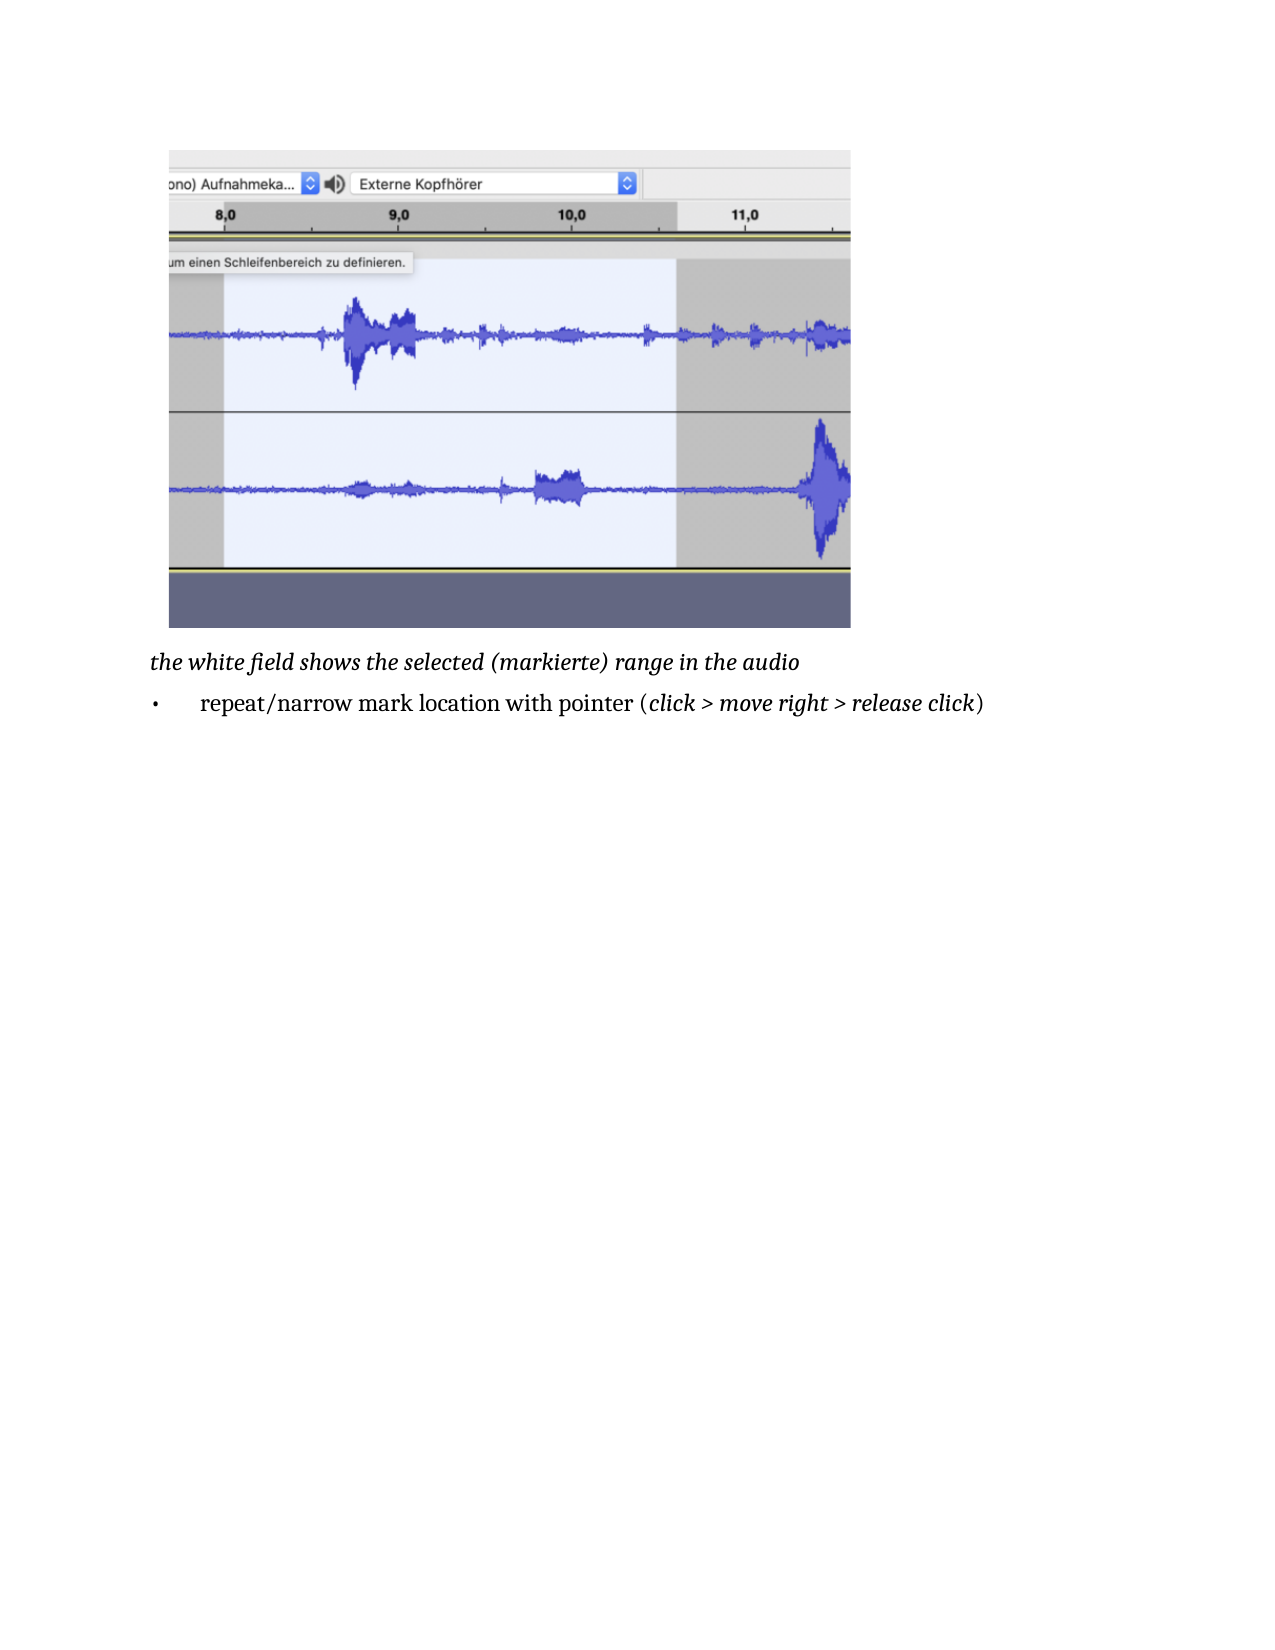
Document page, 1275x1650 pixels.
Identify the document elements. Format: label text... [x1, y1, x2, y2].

text the white field shows the selected (markierte) range in the audio [150, 648, 1125, 677]
list repeat/narrow mark location with pointer (click > move right > release click) [150, 689, 1125, 718]
picture [168, 150, 851, 628]
